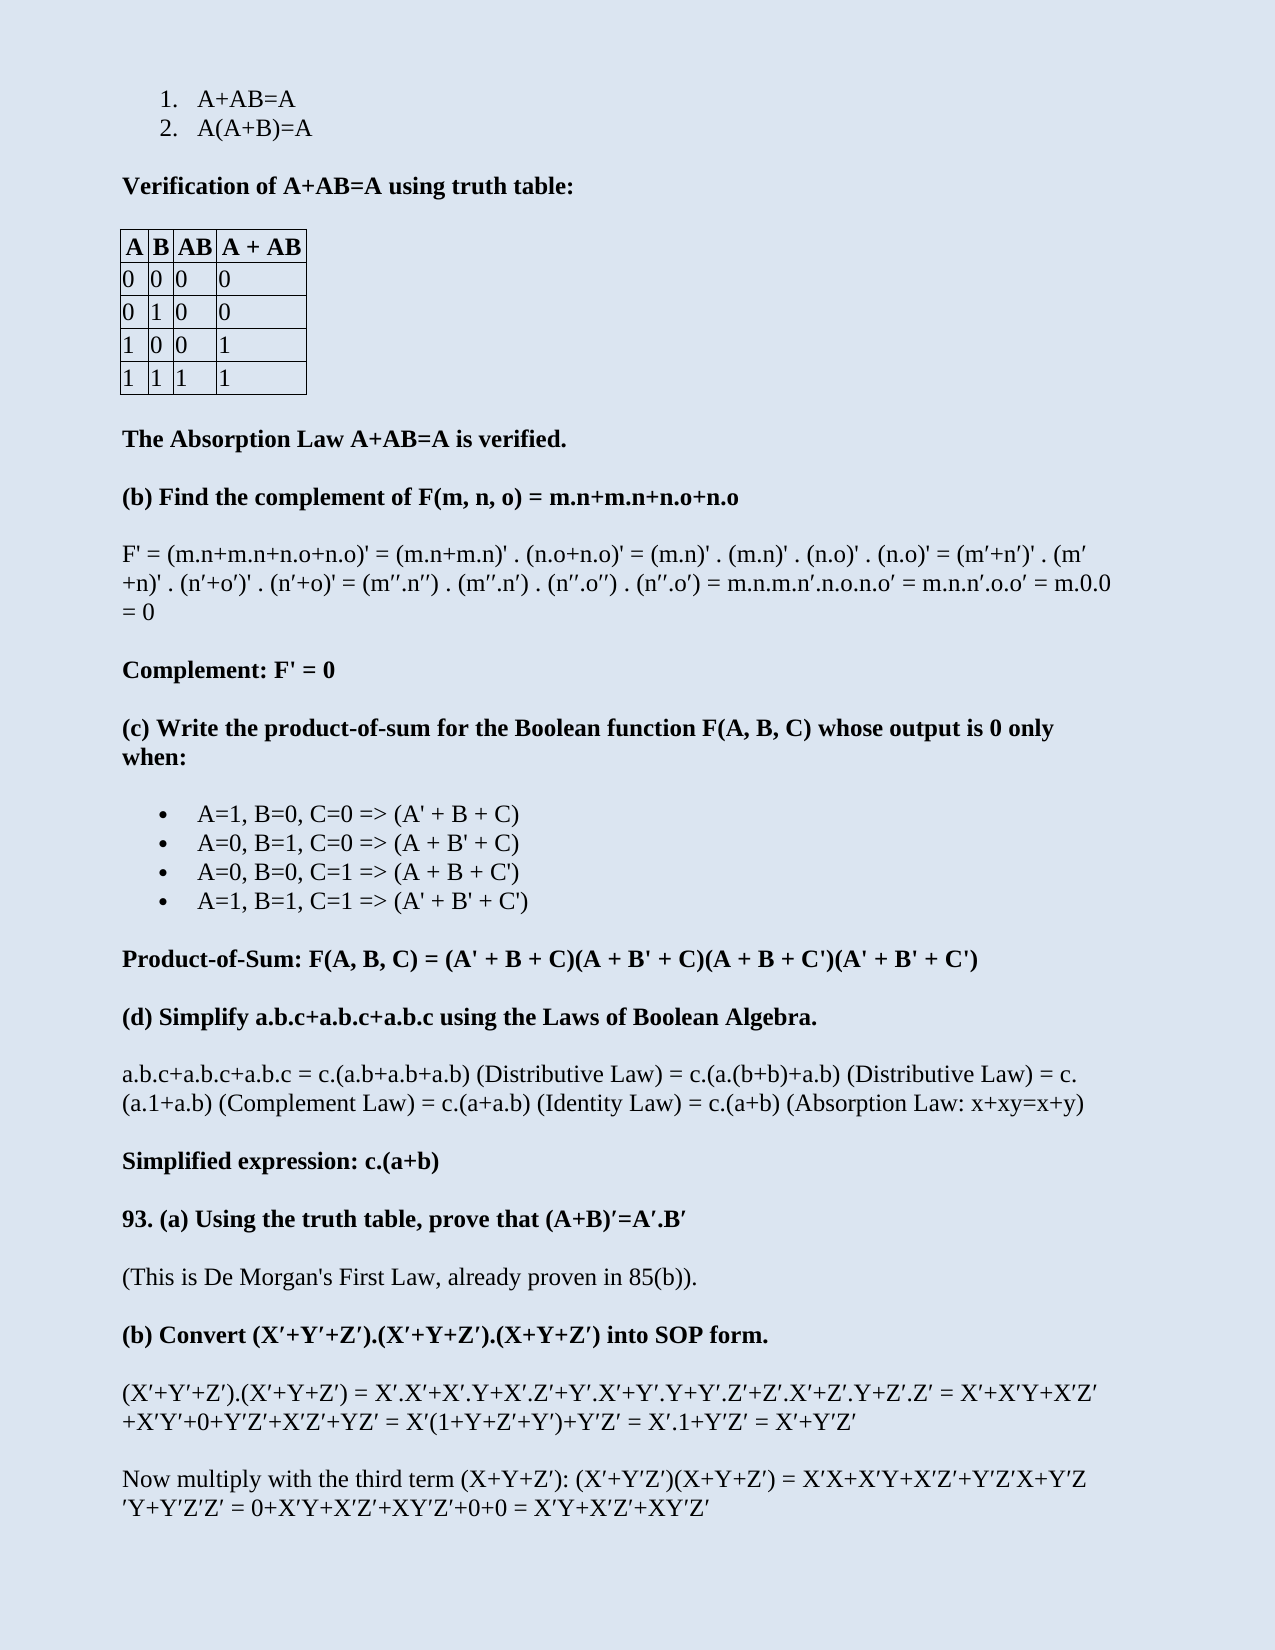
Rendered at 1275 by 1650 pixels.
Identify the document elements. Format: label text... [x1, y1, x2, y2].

text (c) Write the product-of-sum for the Boolean function F(A, B, C) whose output is 0 only when: [122, 713, 1125, 770]
list A+AB=A [159, 84, 1125, 113]
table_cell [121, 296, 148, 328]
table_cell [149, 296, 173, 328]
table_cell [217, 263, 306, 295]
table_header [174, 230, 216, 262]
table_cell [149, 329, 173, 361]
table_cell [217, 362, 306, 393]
text (b) Convert (X′+Y′+Z′).(X′+Y+Z′).(X+Y+Z′) into SOP form. [122, 1320, 1125, 1349]
text Now multiply with the third term (X+Y+Z′): (X′+Y′Z′)(X+Y+Z′) = X′X+X′Y+X′Z′+Y′Z′X+Y′Z′Y+Y′Z′Z′ = 0+X′Y+X′Z′+XY′Z′+0+0 = X′Y+X′Z′+XY′Z′ [122, 1464, 1125, 1522]
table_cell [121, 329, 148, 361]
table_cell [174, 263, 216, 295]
list A=1, B=0, C=0 => (A' + B + C) [159, 799, 1125, 828]
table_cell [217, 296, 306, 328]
text a.b.c+a.b.c+a.b.c = c.(a.b+a.b+a.b) (Distributive Law) = c.(a.(b+b)+a.b) (Distributive Law) = c.(a.1+a.b) (Complement Law) = c.(a+a.b) (Identity Law) = c.(a+b) (Absorption Law: x+xy=x+y) [122, 1059, 1125, 1117]
text The Absorption Law A+AB=A is verified. [122, 424, 1125, 452]
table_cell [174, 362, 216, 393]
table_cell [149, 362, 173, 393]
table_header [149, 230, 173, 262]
text Verification of A+AB=A using truth table: [122, 171, 1125, 200]
list A=1, B=1, C=1 => (A' + B' + C') [159, 886, 1125, 914]
list A(A+B)=A [159, 113, 1125, 142]
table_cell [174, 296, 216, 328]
text 93. (a) Using the truth table, prove that (A+B)′=A′.B′ [122, 1204, 1125, 1233]
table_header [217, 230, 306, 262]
text (X′+Y′+Z′).(X′+Y+Z′) = X′.X′+X′.Y+X′.Z′+Y′.X′+Y′.Y+Y′.Z′+Z′.X′+Z′.Y+Z′.Z′ = X′+X′Y+X′Z′+X′Y′+0+Y′Z′+X′Z′+YZ′ = X′(1+Y+Z′+Y′)+Y′Z′ = X′.1+Y′Z′ = X′+Y′Z′ [122, 1378, 1125, 1435]
list A=0, B=0, C=1 => (A + B + C') [159, 857, 1125, 886]
text Simplified expression: c.(a+b) [122, 1146, 1125, 1175]
text (b) Find the complement of F(m, n, o) = m.n+m.n+n.o+n.o [122, 482, 1125, 510]
list A=0, B=1, C=0 => (A + B' + C) [159, 828, 1125, 857]
text (This is De Morgan's First Law, already proven in 85(b)). [122, 1262, 1125, 1291]
text (d) Simplify a.b.c+a.b.c+a.b.c using the Laws of Boolean Algebra. [122, 1002, 1125, 1030]
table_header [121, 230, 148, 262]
text F' = (m.n+m.n+n.o+n.o)' = (m.n+m.n)' . (n.o+n.o)' = (m.n)' . (m.n)' . (n.o)' . (n.o)' = (m′+n′)' . (m′+n)' . (n′+o′)' . (n′+o)' = (m′′.n′′) . (m′′.n′) . (n′′.o′′) . (n′′.o′) = m.n.m.n′.n.o.n.o′ = m.n.n′.o.o′ = m.0.0 = 0 [122, 539, 1125, 626]
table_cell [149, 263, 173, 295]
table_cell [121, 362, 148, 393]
text Product-of-Sum: F(A, B, C) = (A' + B + C)(A + B' + C)(A + B + C')(A' + B' + C') [122, 944, 1125, 972]
text Complement: F' = 0 [122, 655, 1125, 684]
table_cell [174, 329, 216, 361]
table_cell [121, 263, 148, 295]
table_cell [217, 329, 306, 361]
